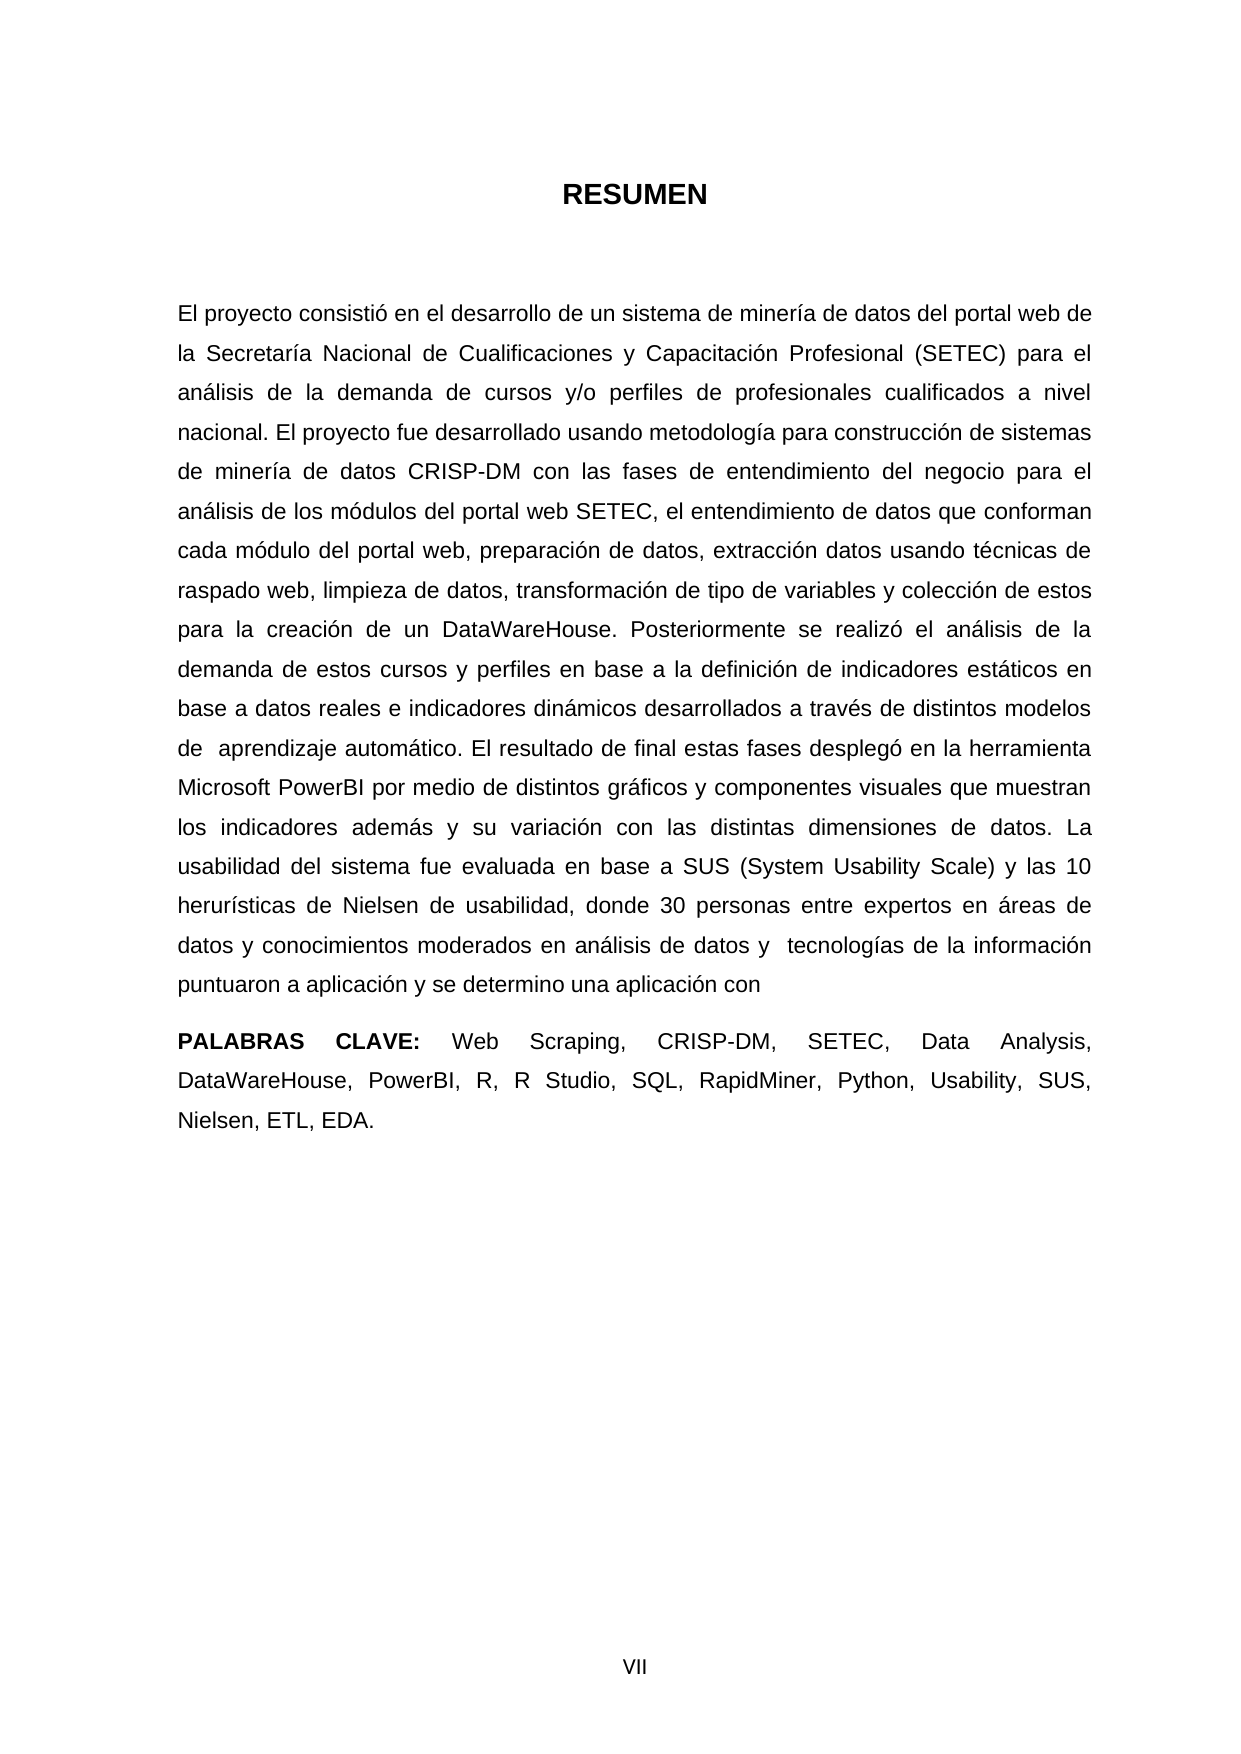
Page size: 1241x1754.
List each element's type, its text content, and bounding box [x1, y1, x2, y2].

text El proyecto consistió en el desarrollo de un sistema de minería de datos del portal web de la Secretaría Nacional de Cualificaciones y Capacitación Profesional (SETEC) para el análisis de la demanda de cursos y/o perfiles de profesionales cualificados a nivel nacional. El proyecto fue desarrollado usando metodología para construcción de sistemas de minería de datos CRISP-DM con las fases de entendimiento del negocio para el análisis de los módulos del portal web SETEC, el entendimiento de datos que conforman cada módulo del portal web, preparación de datos, extracción datos usando técnicas de raspado web, limpieza de datos, transformación de tipo de variables y colección de estos para la creación de un DataWareHouse. Posteriormente se realizó el análisis de la demanda de estos cursos y perfiles en base a la definición de indicadores estáticos en base a datos reales e indicadores dinámicos desarrollados a través de distintos modelos de aprendizaje automático. El resultado de final estas fases desplegó en la herramienta Microsoft PowerBI por medio de distintos gráficos y componentes visuales que muestran los indicadores además y su variación con las distintas dimensiones de datos. La usabilidad del sistema fue evaluada en base a SUS (System Usability Scale) y las 10 herurísticas de Nielsen de usabilidad, donde 30 personas entre expertos en áreas de datos y conocimientos moderados en análisis de datos y tecnologías de la información puntuaron a aplicación y se determino una aplicación con [177, 300, 1092, 998]
text RESUMEN [177, 177, 1092, 211]
text PALABRAS CLAVE: Web Scraping, CRISP-DM, SETEC, Data Analysis, DataWareHouse, PowerBI, R, R Studio, SQL, RapidMiner, Python, Usability, SUS, Nielsen, ETL, EDA. [177, 1028, 1092, 1133]
